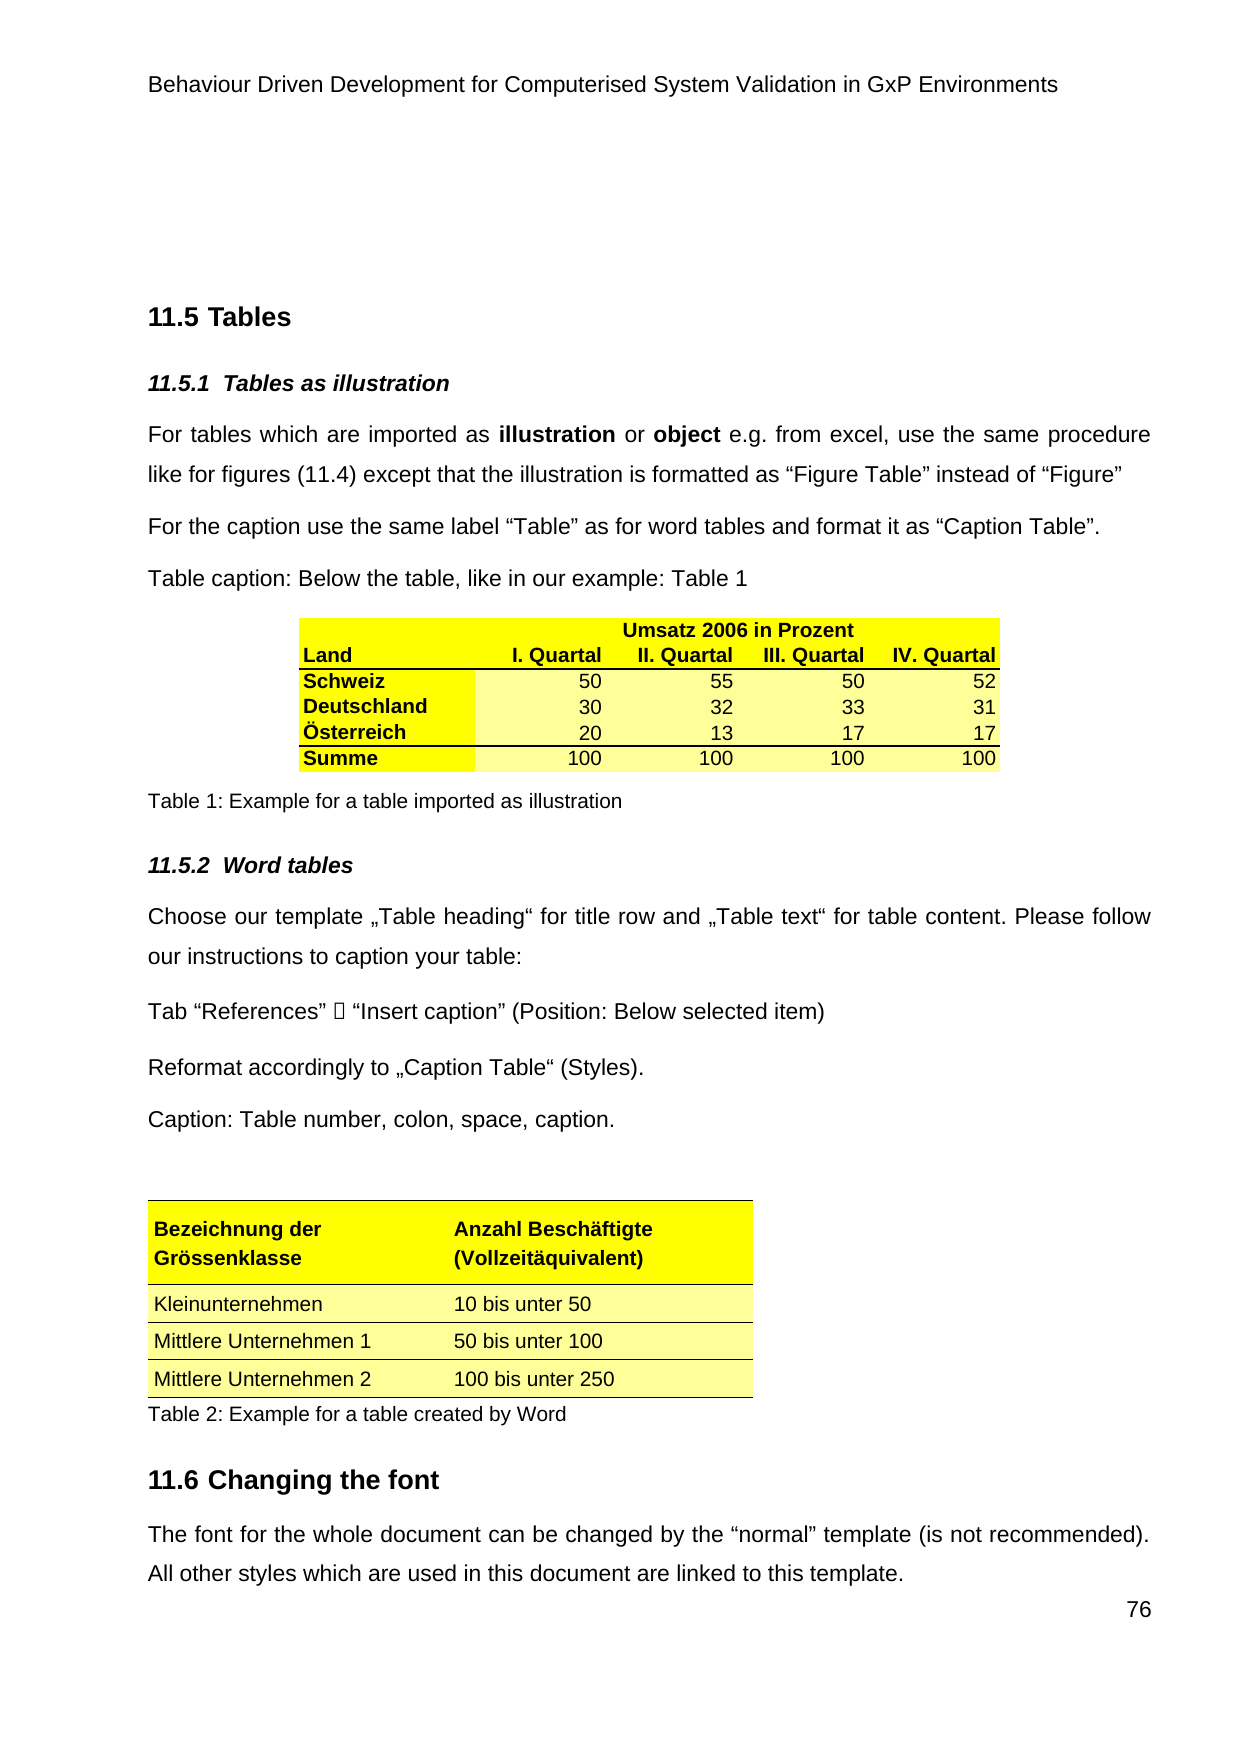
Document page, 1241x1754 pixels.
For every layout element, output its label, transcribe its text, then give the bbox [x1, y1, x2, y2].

subtitle Changing the font [148, 1464, 1152, 1496]
table_cell 50 bis unter 100 [448, 1323, 753, 1359]
subtitle Word tables [148, 852, 1152, 878]
table_header Bezeichnung der Grössenklasse [148, 1201, 448, 1284]
text Choose our template „Table heading“ for title row and „Table text“ for table content. Please follow our instructions to caption your table: [148, 903, 1152, 969]
subtitle Tables as illustration [148, 370, 1152, 396]
text Tab “References”  “Insert caption” (Position: Below selected item) [148, 995, 1152, 1026]
text Reformat accordingly to „Caption Table“ (Styles). [148, 1054, 1152, 1080]
text Table 1: Example for a table imported as illustration [148, 785, 1152, 814]
table_cell Mittlere Unternehmen 1 [148, 1323, 448, 1359]
text Caption: Table number, colon, space, caption. [148, 1106, 1152, 1132]
text Table caption: Below the table, like in our example: Table 1 [148, 565, 1152, 591]
table_header Anzahl Beschäftigte (Vollzeitäquivalent) [448, 1201, 753, 1284]
text For tables which are imported as illustration or object e.g. from excel, use the same procedure like for figures (2.4) except that the illustration is formatted as “Figure Table” instead of “Figure” [148, 421, 1152, 487]
text The font for the whole document can be changed by the “normal” template (is not recommended). All other styles which are used in this document are linked to this template. [148, 1521, 1152, 1586]
table_cell 100 bis unter 250 [448, 1360, 753, 1397]
subtitle Tables [148, 301, 1152, 333]
text Table 2: Example for a table created by Word [148, 1398, 1152, 1427]
table_cell Kleinunternehmen [148, 1285, 448, 1322]
table_cell 10 bis unter 50 [448, 1285, 753, 1322]
text For the caption use the same label “Table” as for word tables and format it as “Caption Table”. [148, 513, 1152, 539]
table_cell Mittlere Unternehmen 2 [148, 1360, 448, 1397]
